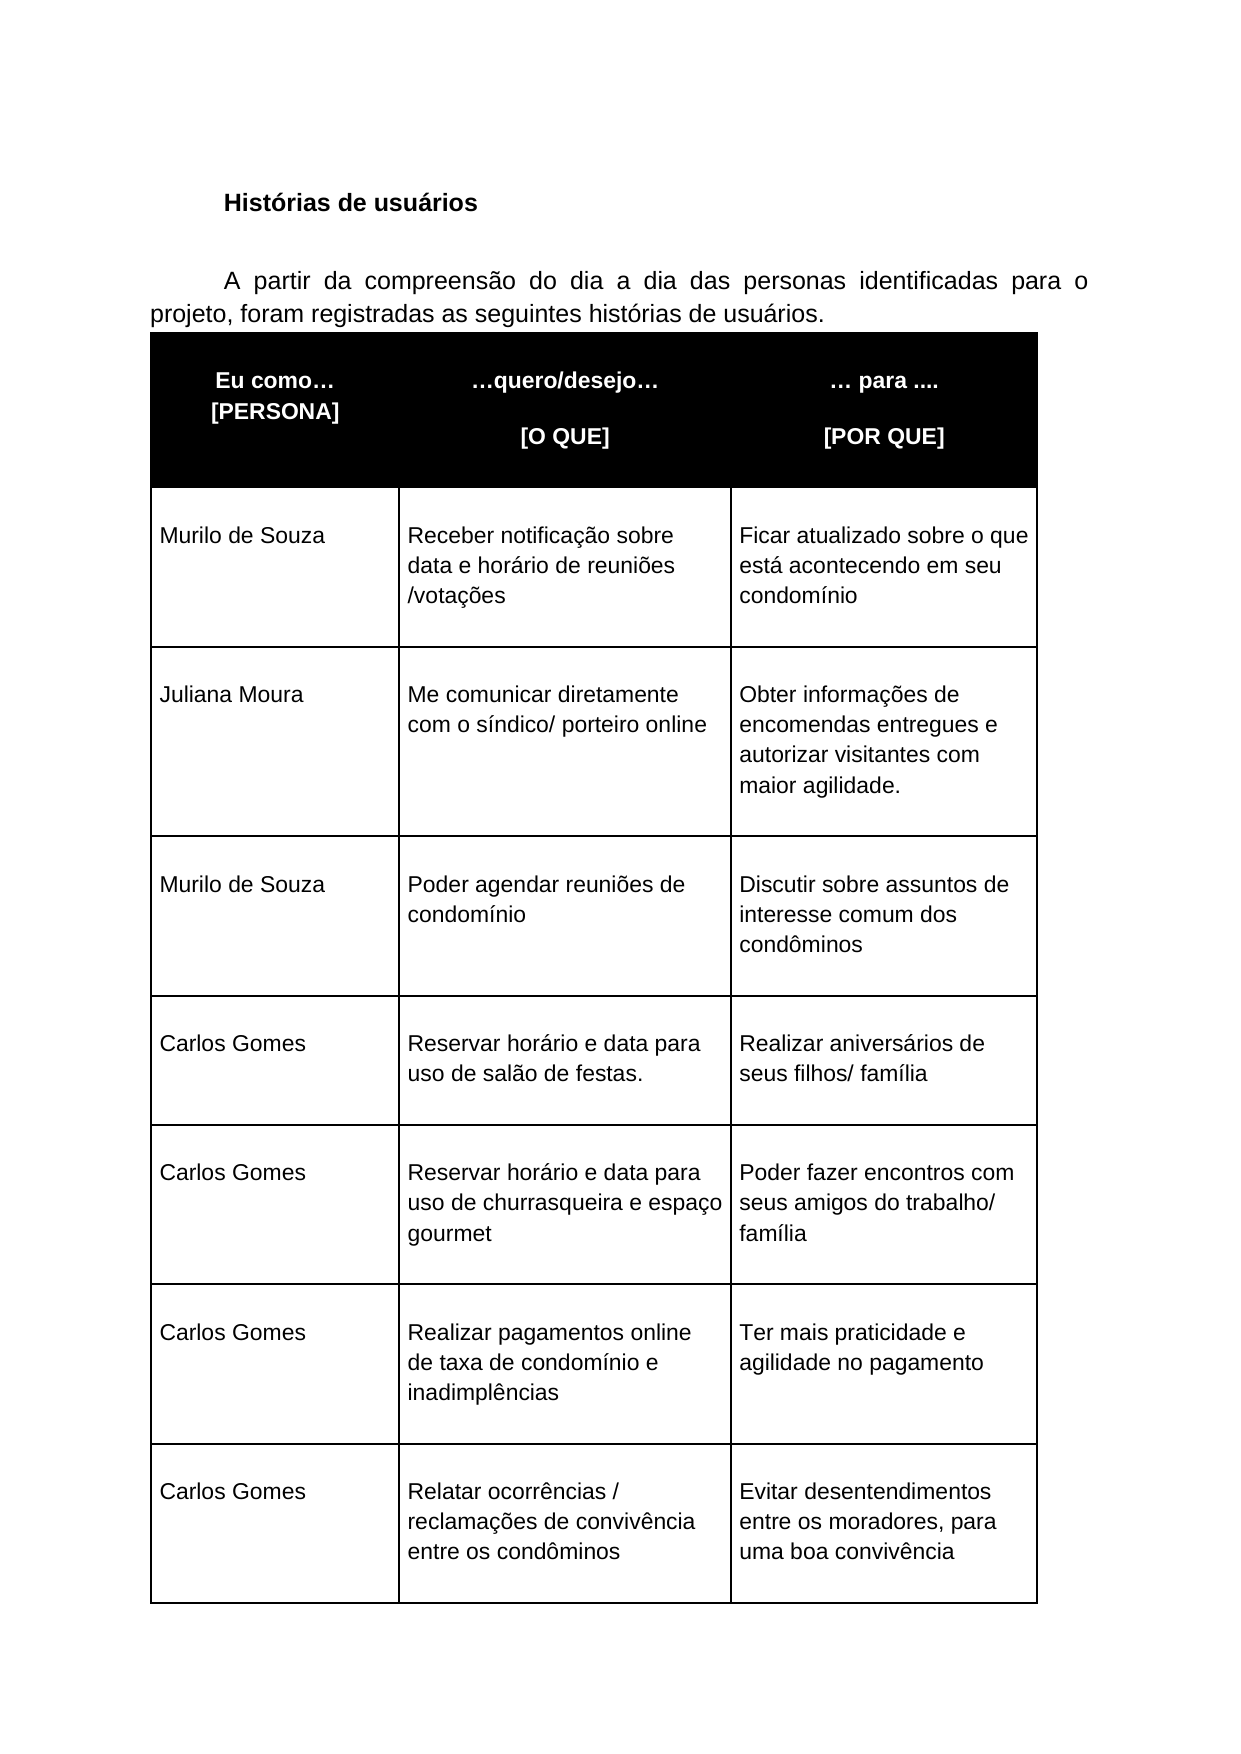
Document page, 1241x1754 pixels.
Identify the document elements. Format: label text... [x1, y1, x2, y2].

table_cell Realizar pagamentos online de taxa de condomínio e inadimplências [400, 1285, 730, 1442]
table_cell Murilo de Souza [152, 488, 398, 646]
table_cell Discutir sobre assuntos de interesse comum dos condôminos [732, 837, 1036, 994]
table_cell Obter informações de encomendas entregues e autorizar visitantes com maior agilidade. [732, 648, 1036, 835]
table_cell Evitar desentendimentos entre os moradores, para uma boa convivência [732, 1445, 1036, 1602]
table_cell Carlos Gomes [152, 997, 398, 1124]
table_cell Poder fazer encontros com seus amigos do trabalho/ família [732, 1126, 1036, 1283]
table_cell Relatar ocorrências / reclamações de convivência entre os condôminos [400, 1445, 730, 1602]
table_cell Reservar horário e data para uso de churrasqueira e espaço gourmet [400, 1126, 730, 1283]
table_header …quero/desejo… [O QUE] [400, 334, 730, 486]
table_header … para .... [POR QUE] [732, 334, 1036, 486]
table_cell Murilo de Souza [152, 837, 398, 994]
table_cell Carlos Gomes [152, 1285, 398, 1442]
subtitle Histórias de usuários [150, 187, 1090, 216]
table_cell Ficar atualizado sobre o que está acontecendo em seu condomínio [732, 488, 1036, 646]
table_cell Reservar horário e data para uso de salão de festas. [400, 997, 730, 1124]
table_cell Receber notificação sobre data e horário de reuniões /votações [400, 488, 730, 646]
table_cell Poder agendar reuniões de condomínio [400, 837, 730, 994]
table_cell Juliana Moura [152, 648, 398, 835]
table_cell Carlos Gomes [152, 1445, 398, 1602]
text A partir da compreensão do dia a dia das personas identificadas para o projeto, foram registradas as seguintes histórias de usuários. [150, 266, 1090, 328]
table_cell Realizar aniversários de seus filhos/ família [732, 997, 1036, 1124]
table_cell Ter mais praticidade e agilidade no pagamento [732, 1285, 1036, 1442]
table_cell Me comunicar diretamente com o síndico/ porteiro online [400, 648, 730, 835]
table_header Eu como… [PERSONA] [152, 334, 398, 486]
table_cell Carlos Gomes [152, 1126, 398, 1283]
